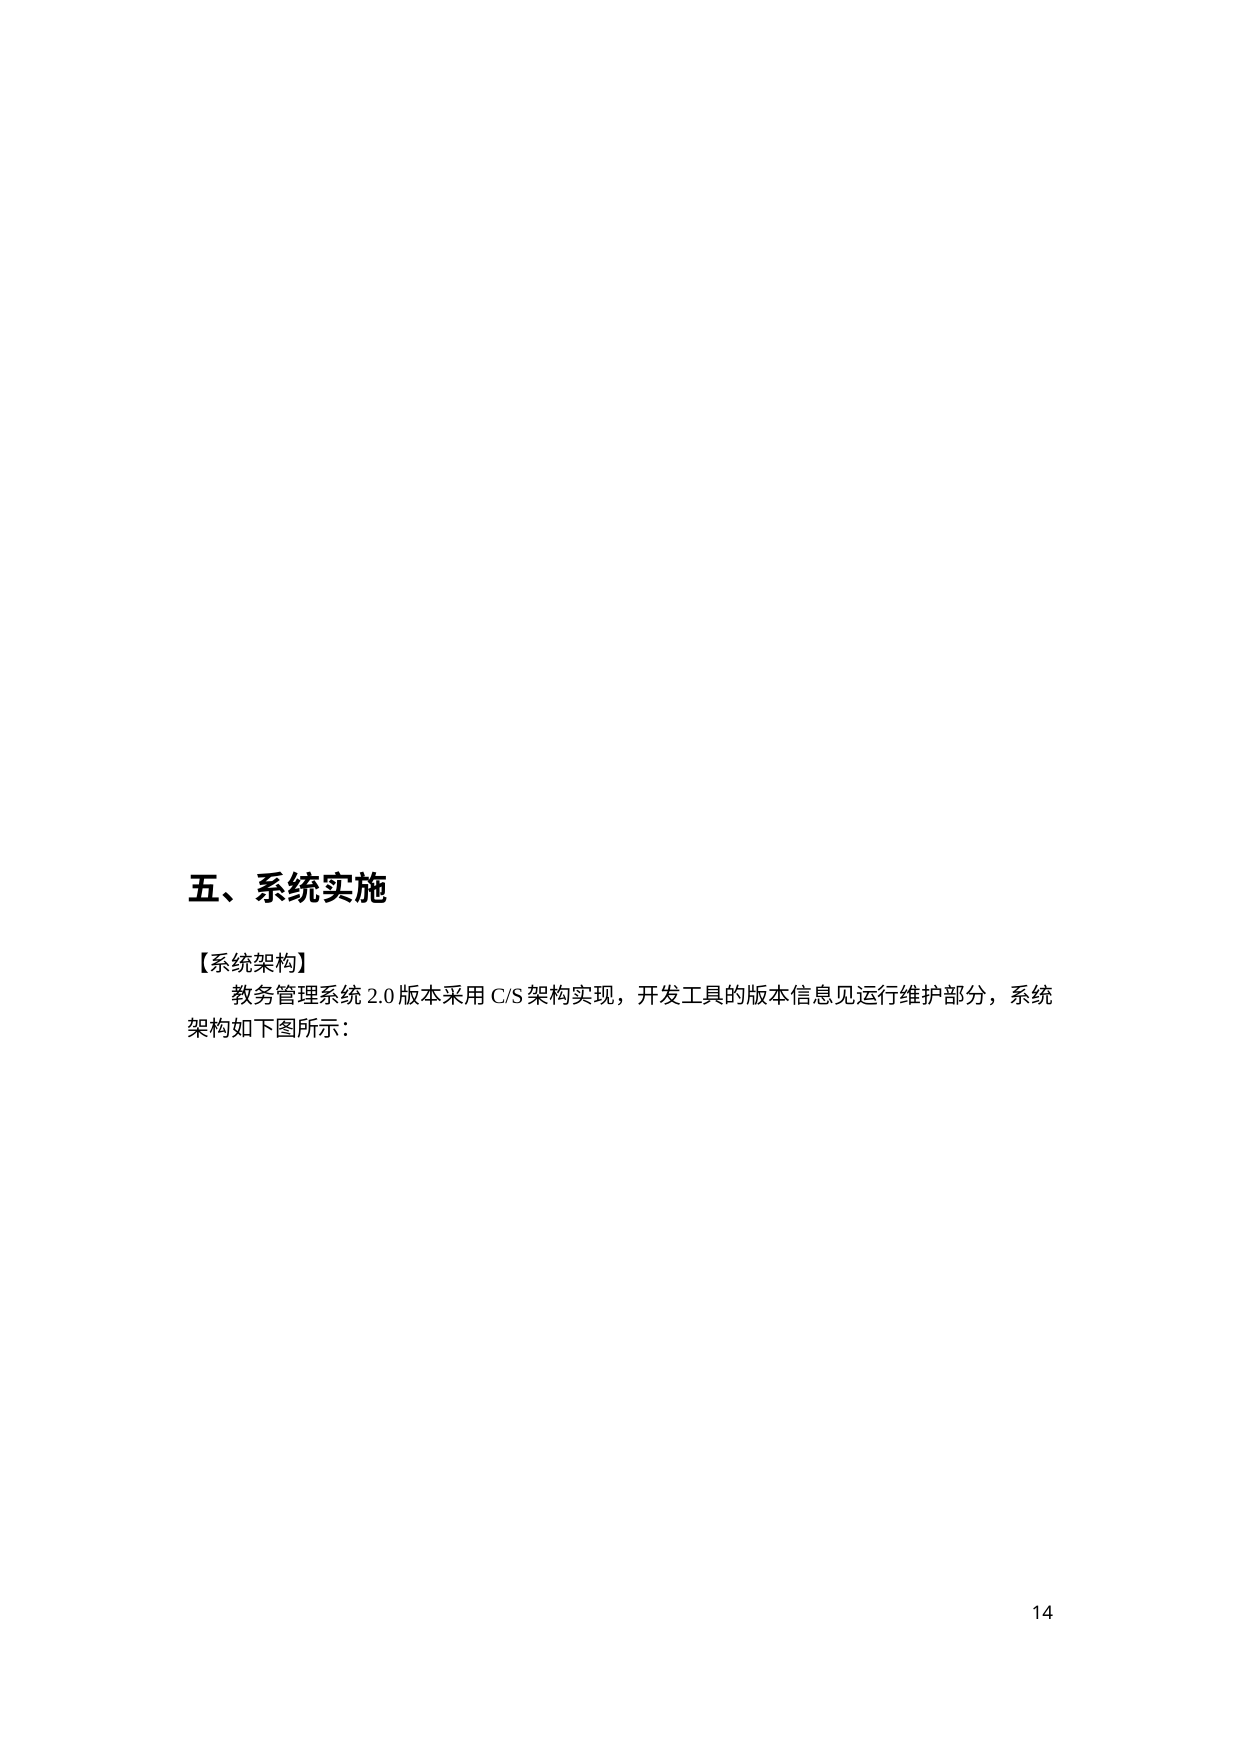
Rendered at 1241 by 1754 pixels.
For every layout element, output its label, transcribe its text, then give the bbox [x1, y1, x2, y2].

subtitle 五、系统实施 [187, 853, 1053, 918]
text 教务管理系统2.0版本采用C/S架构实现，开发工具的版本信息见运行维护部分，系统架构如下图所示： [187, 978, 1053, 1043]
text 【系统架构】 [187, 945, 1053, 978]
